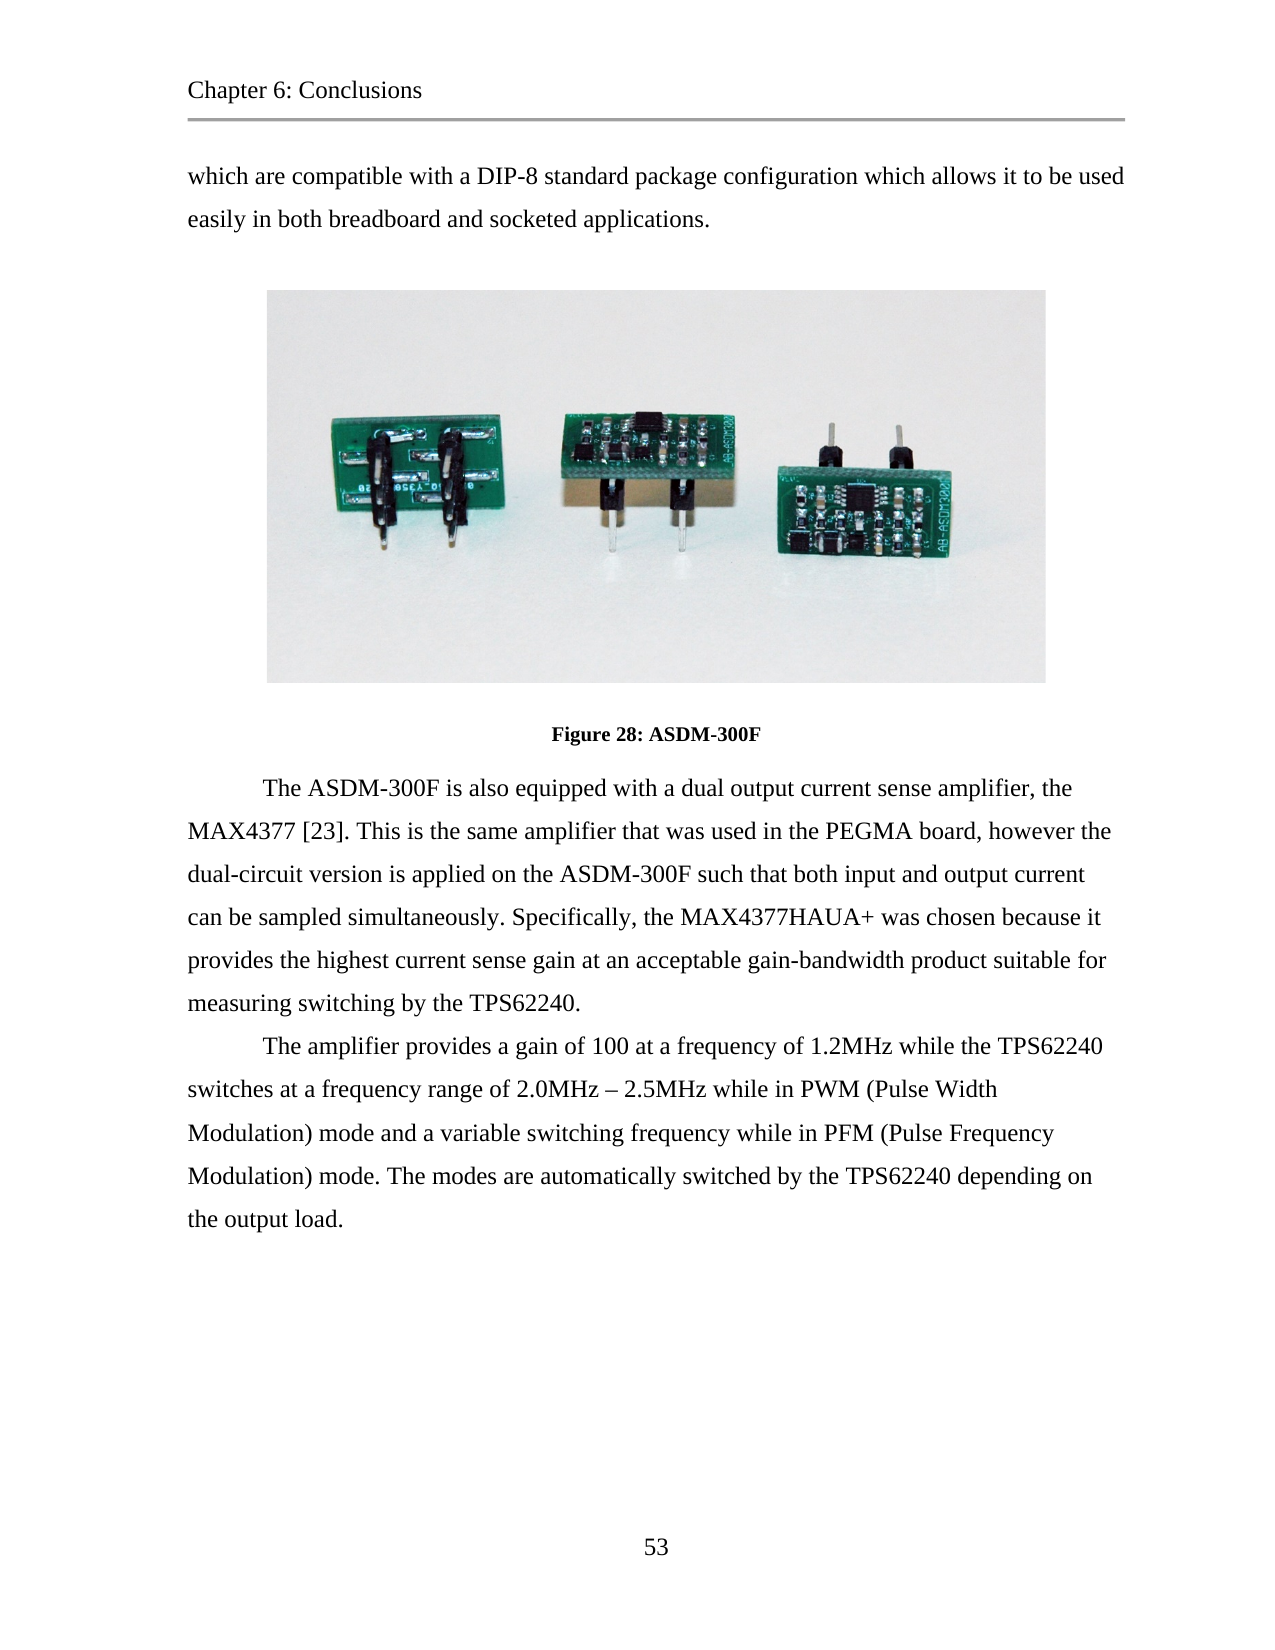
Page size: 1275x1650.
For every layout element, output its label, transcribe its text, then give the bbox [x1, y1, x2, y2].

picture [266, 290, 1046, 683]
text Figure 28: ASDM-300F [187, 722, 1125, 746]
text The amplifier provides a gain of 100 at a frequency of 1.2MHz while the TPS62240 switches at a frequency range of 2.0MHz – 2.5MHz while in PWM (Pulse Width Modulation) mode and a variable switching frequency while in PFM (Pulse Frequency Modulation) mode. The modes are automatically switched by the TPS62240 depending on the output load. [187, 1031, 1125, 1233]
text The ASDM-300F is also equipped with a dual output current sense amplifier, the MAX4377. This is the same amplifier that was used in the PEGMA board, however the dual-circuit version is applied on the ASDM-300F such that both input and output current can be sampled simultaneously. Specifically, the MAX4377HAUA+ was chosen because it provides the highest current sense gain at an acceptable gain-bandwidth product suitable for measuring switching by the TPS62240. [187, 773, 1125, 1017]
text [187, 161, 1125, 233]
